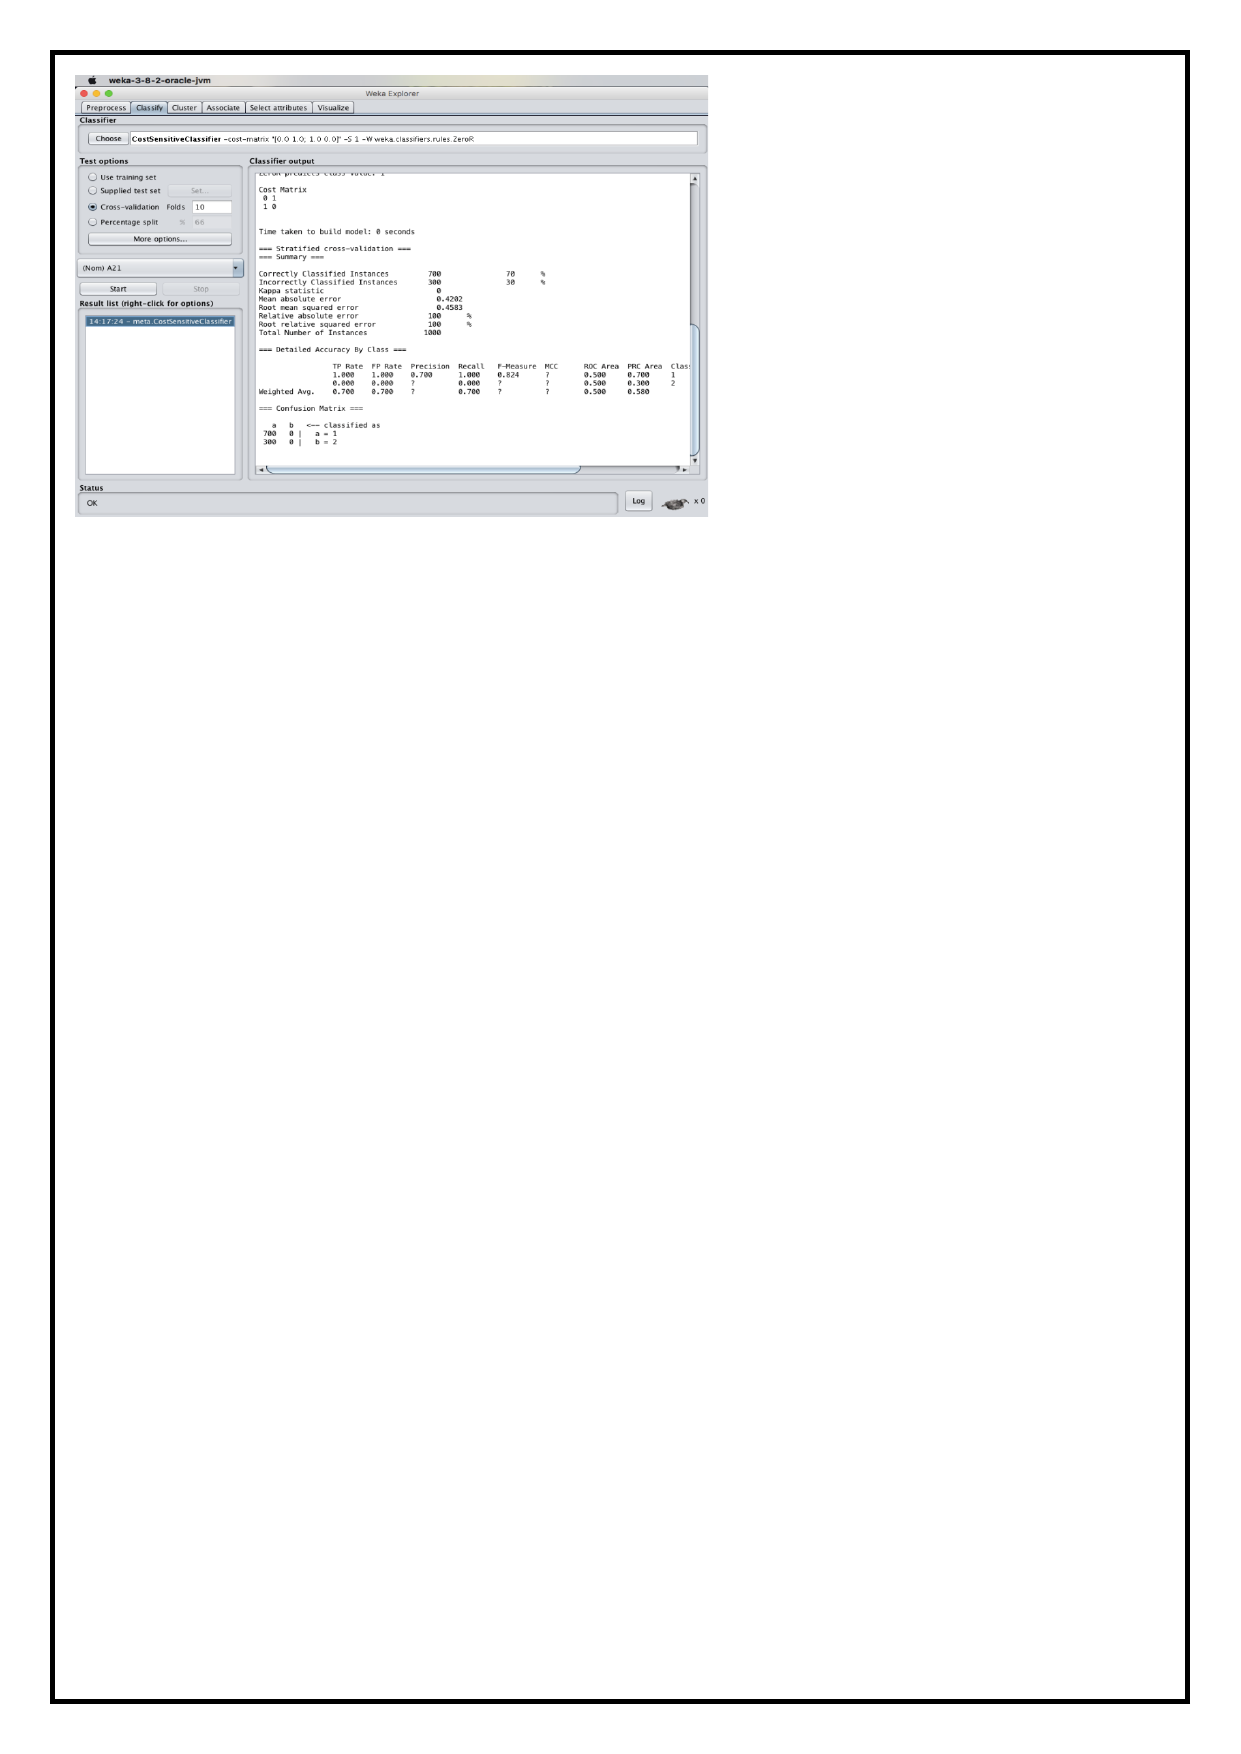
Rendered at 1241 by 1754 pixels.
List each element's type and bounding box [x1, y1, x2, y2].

picture [75, 75, 709, 517]
